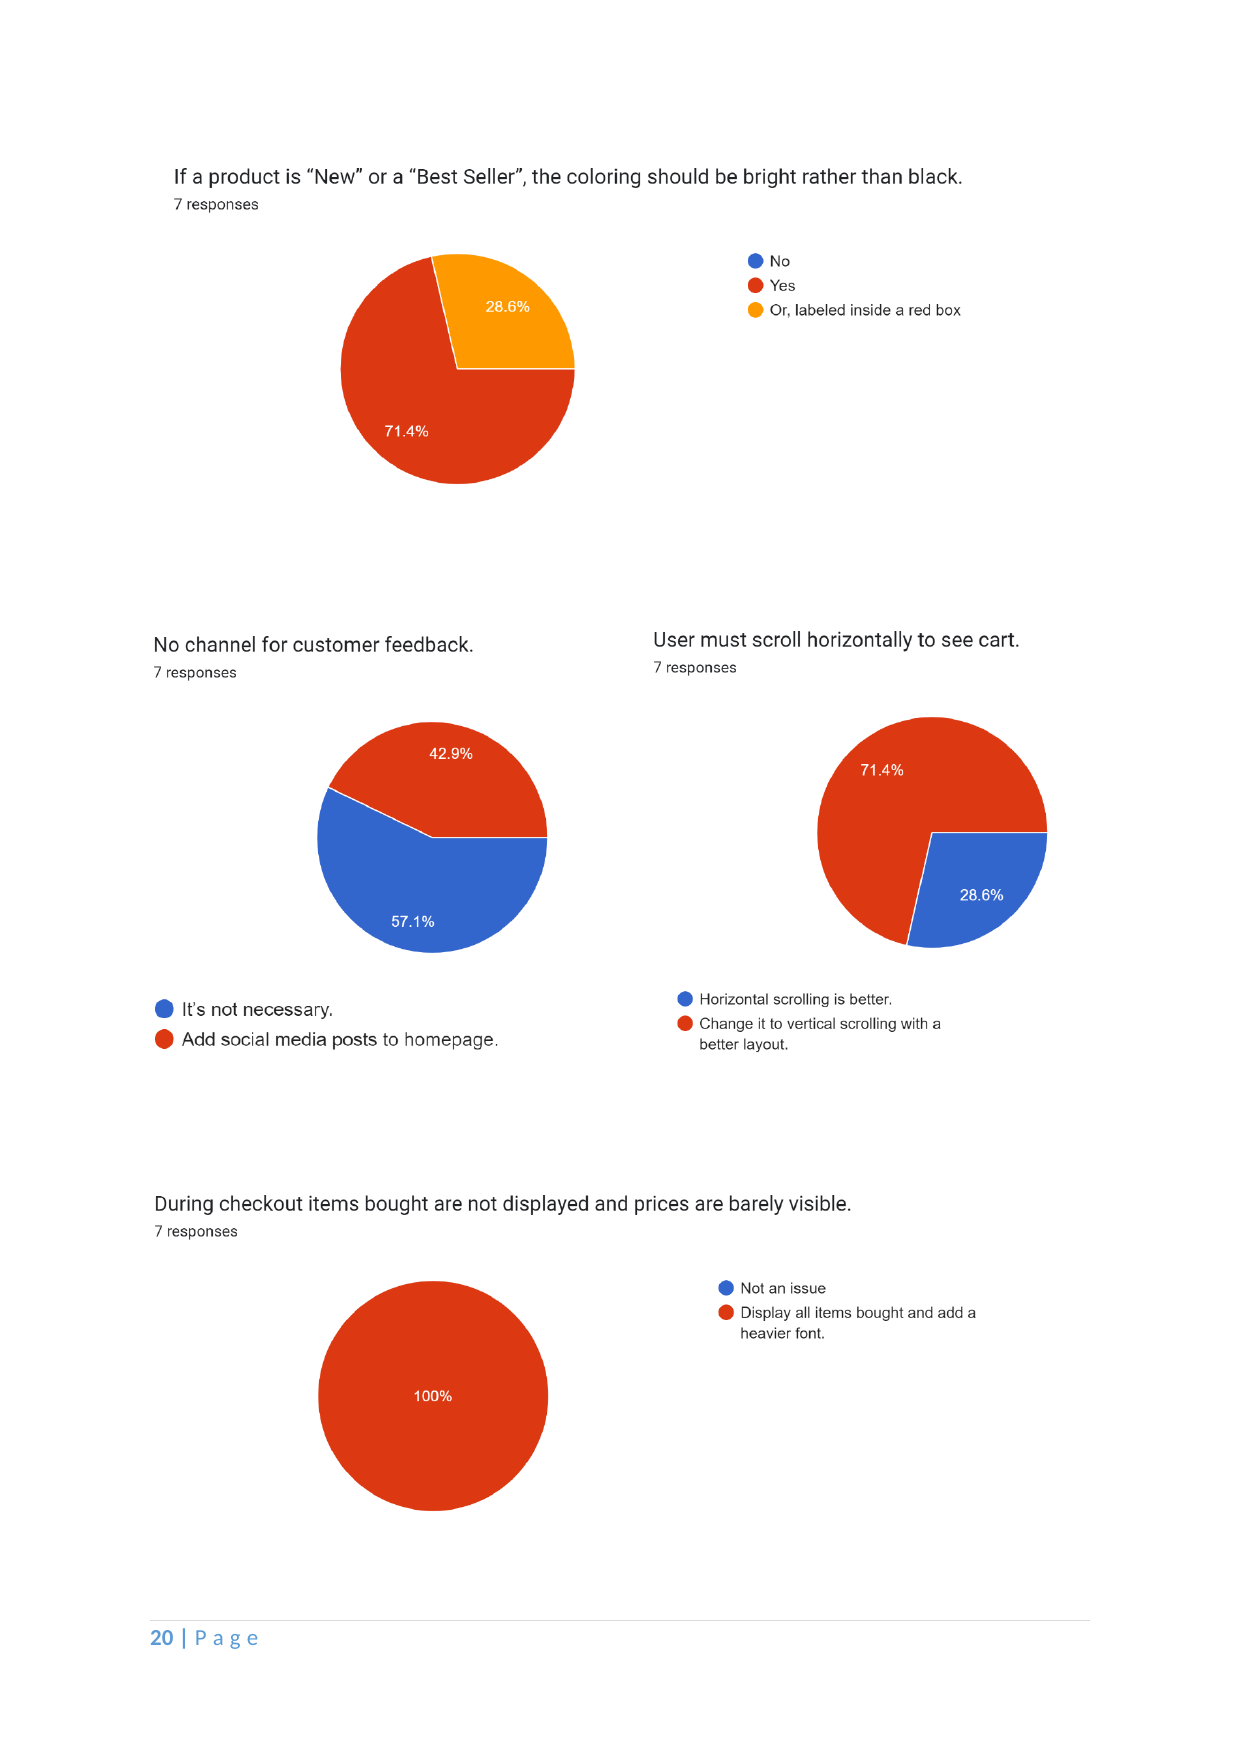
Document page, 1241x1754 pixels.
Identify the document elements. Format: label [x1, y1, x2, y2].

picture [150, 1159, 1064, 1555]
picture [150, 150, 1098, 528]
picture [672, 987, 948, 1059]
picture [150, 630, 557, 959]
picture [150, 994, 508, 1059]
picture [648, 628, 1052, 959]
